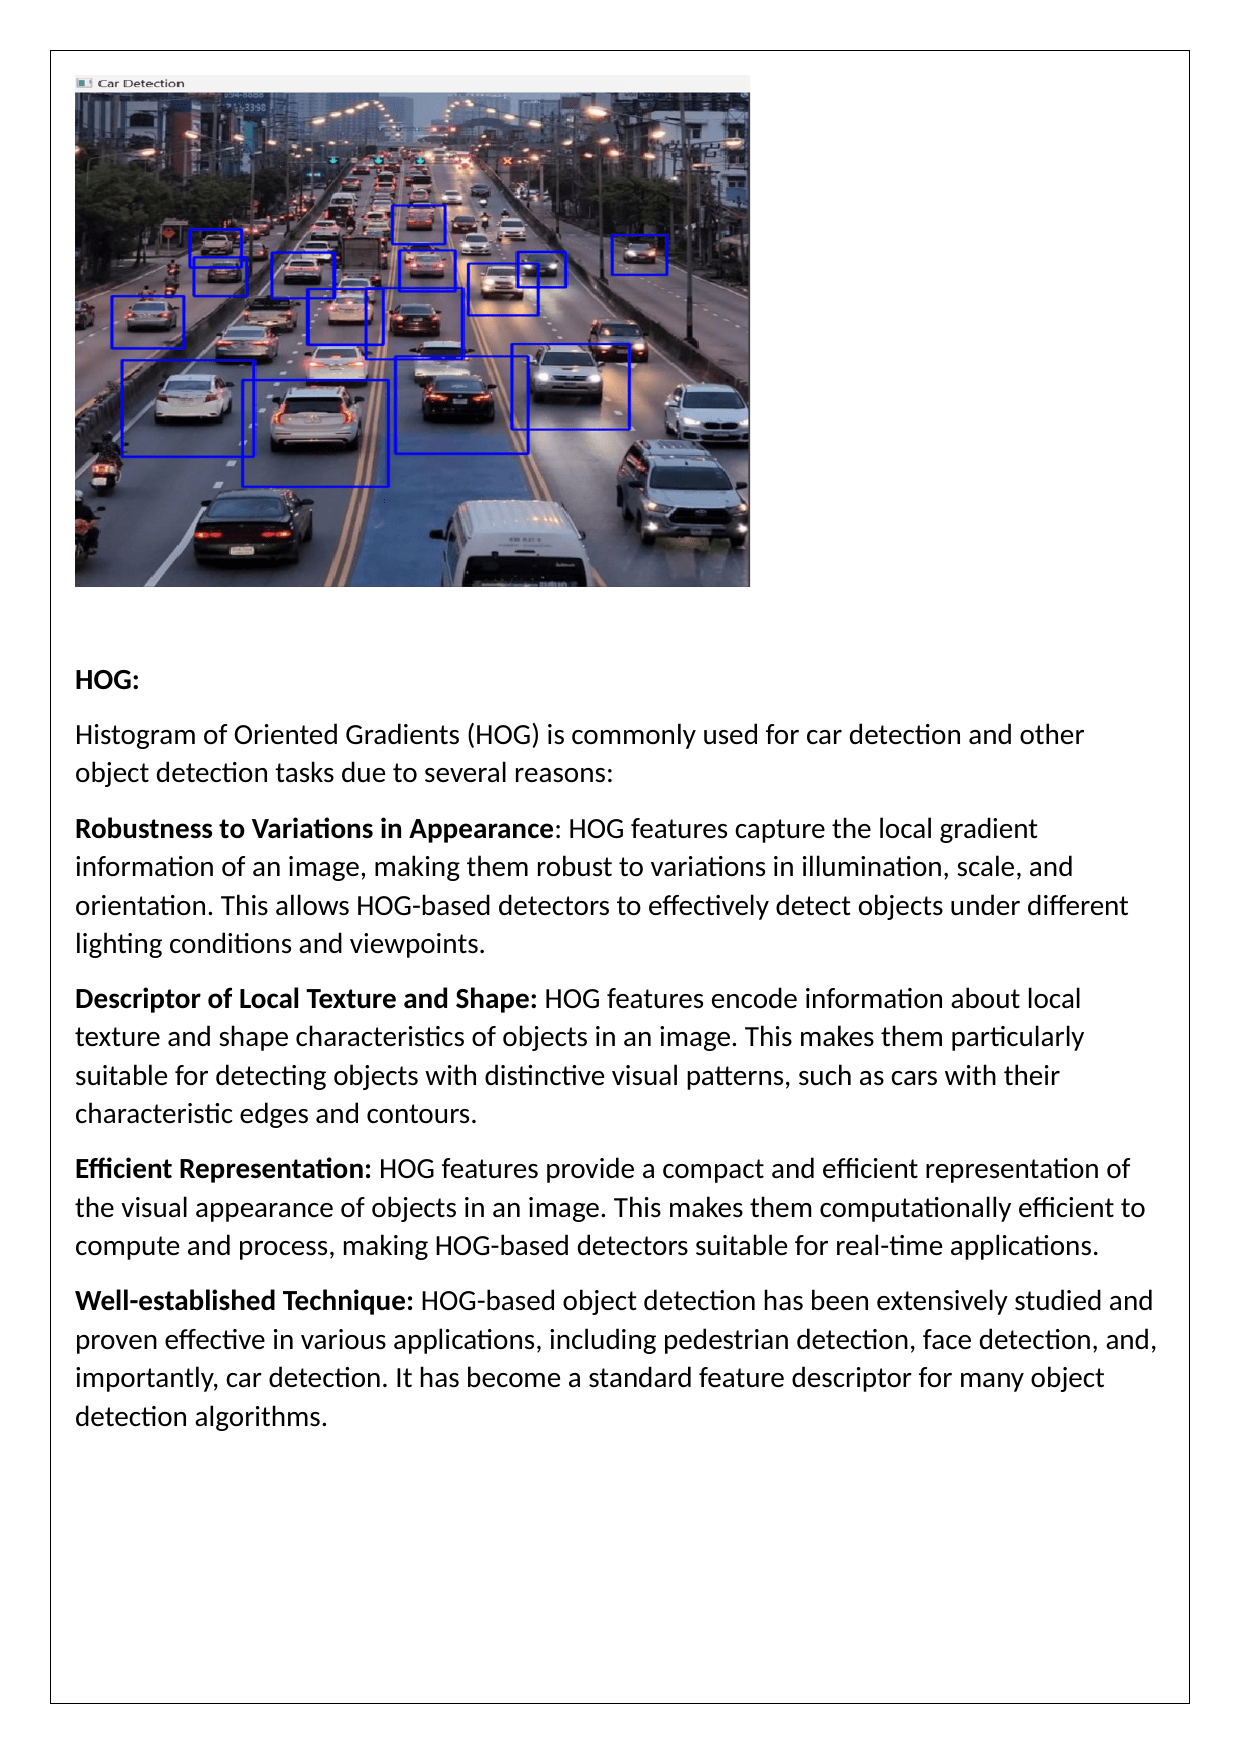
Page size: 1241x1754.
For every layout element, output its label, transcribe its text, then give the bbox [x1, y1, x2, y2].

text HOG: [75, 661, 1165, 697]
text Efficient Representation: HOG features provide a compact and efficient representation of the visual appearance of objects in an image. This makes them computationally efficient to compute and process, making HOG-based detectors suitable for real-time applications. [75, 1151, 1165, 1263]
text Descriptor of Local Texture and Shape: HOG features encode information about local texture and shape characteristics of objects in an image. This makes them particularly suitable for detecting objects with distinctive visual patterns, such as cars with their characteristic edges and contours. [75, 980, 1165, 1131]
text Well-established Technique: HOG-based object detection has been extensively studied and proven effective in various applications, including pedestrian detection, face detection, and, importantly, car detection. It has become a standard feature descriptor for many object detection algorithms. [75, 1282, 1165, 1433]
text Robustness to Variations in Appearance: HOG features capture the local gradient information of an image, making them robust to variations in illumination, scale, and orientation. This allows HOG-based detectors to effectively detect objects under different lighting conditions and viewpoints. [75, 810, 1165, 961]
text Histogram of Oriented Gradients (HOG) is commonly used for car detection and other object detection tasks due to several reasons: [75, 716, 1165, 790]
picture [75, 75, 750, 587]
